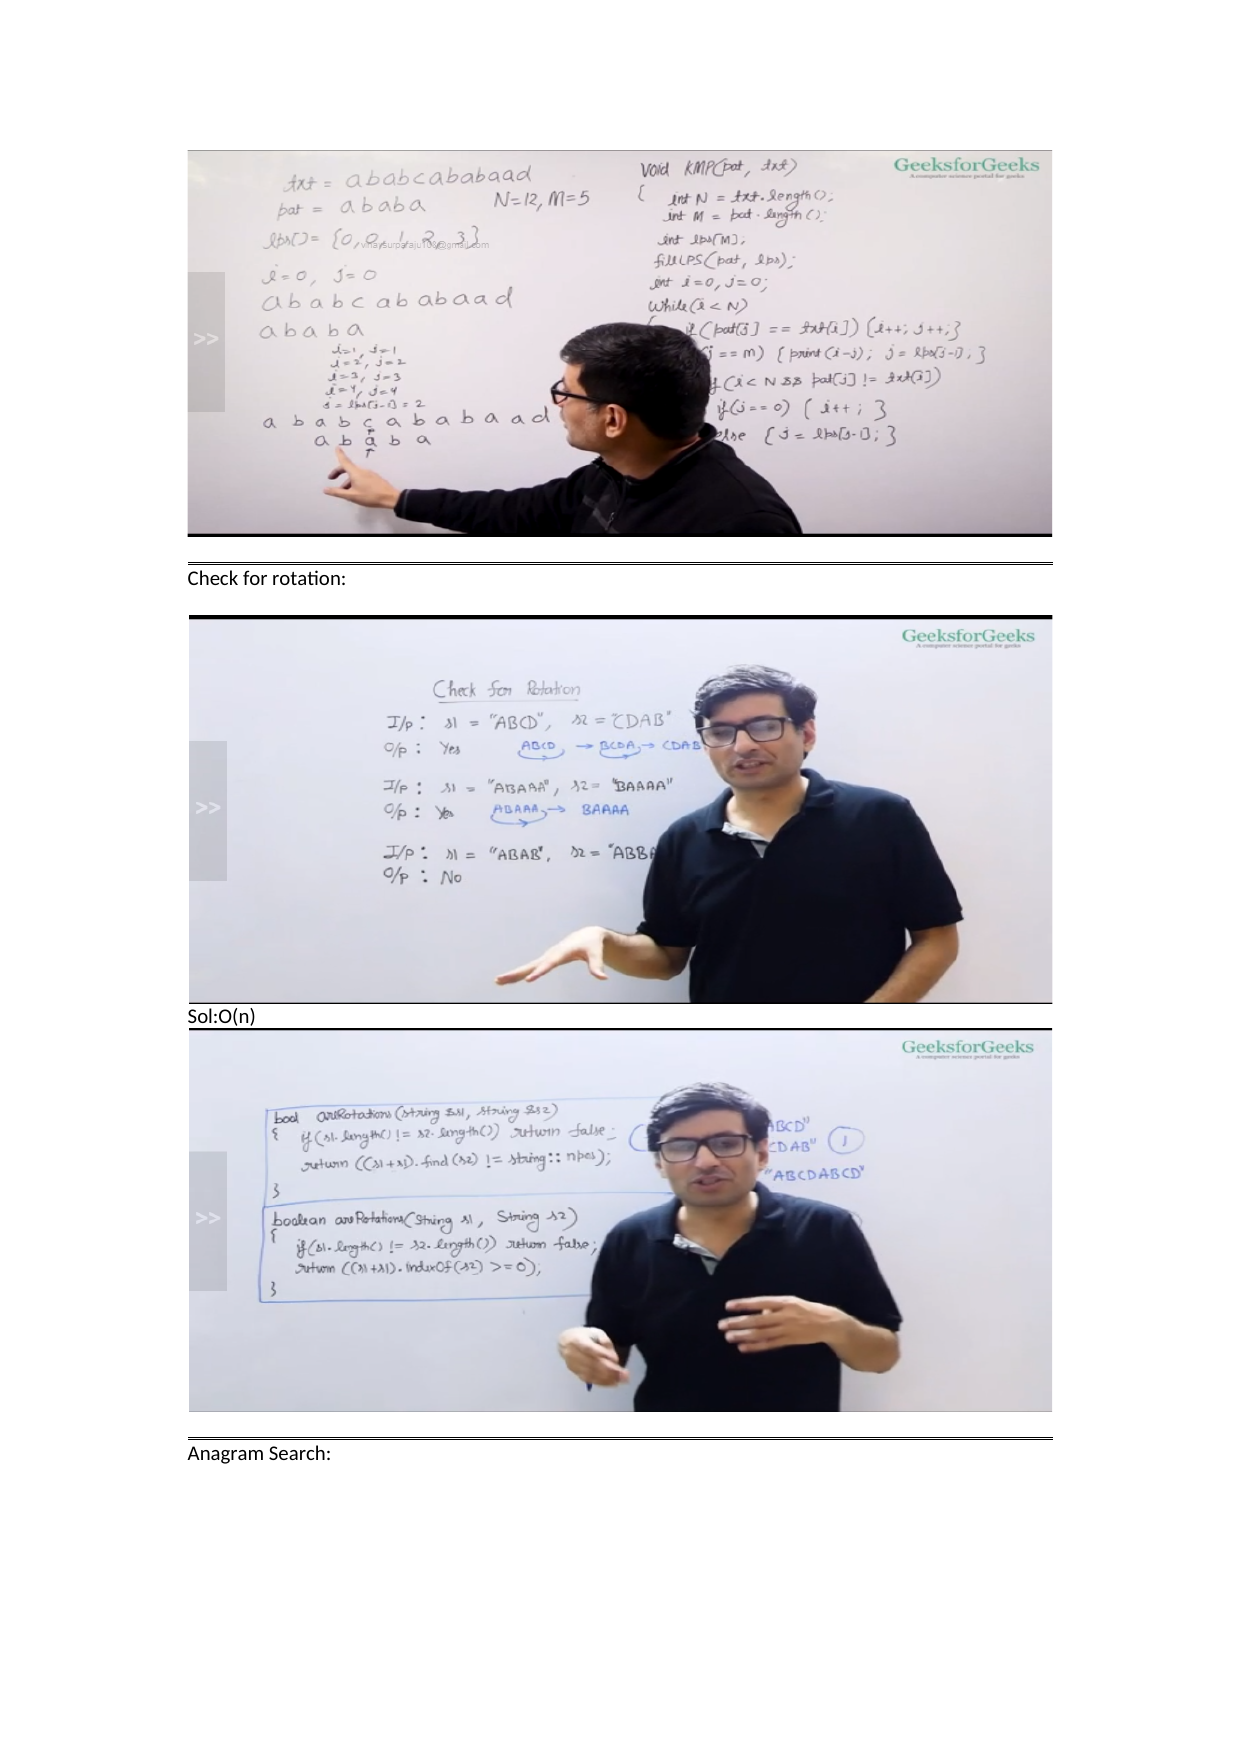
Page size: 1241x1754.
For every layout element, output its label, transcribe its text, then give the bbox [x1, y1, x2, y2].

text Check for rotation: [187, 565, 1053, 590]
picture [187, 615, 1053, 1004]
picture [187, 150, 1053, 537]
picture [187, 1028, 1053, 1412]
text Anagram Search: [187, 1440, 1053, 1466]
text Sol:O(n) [187, 1004, 1053, 1028]
